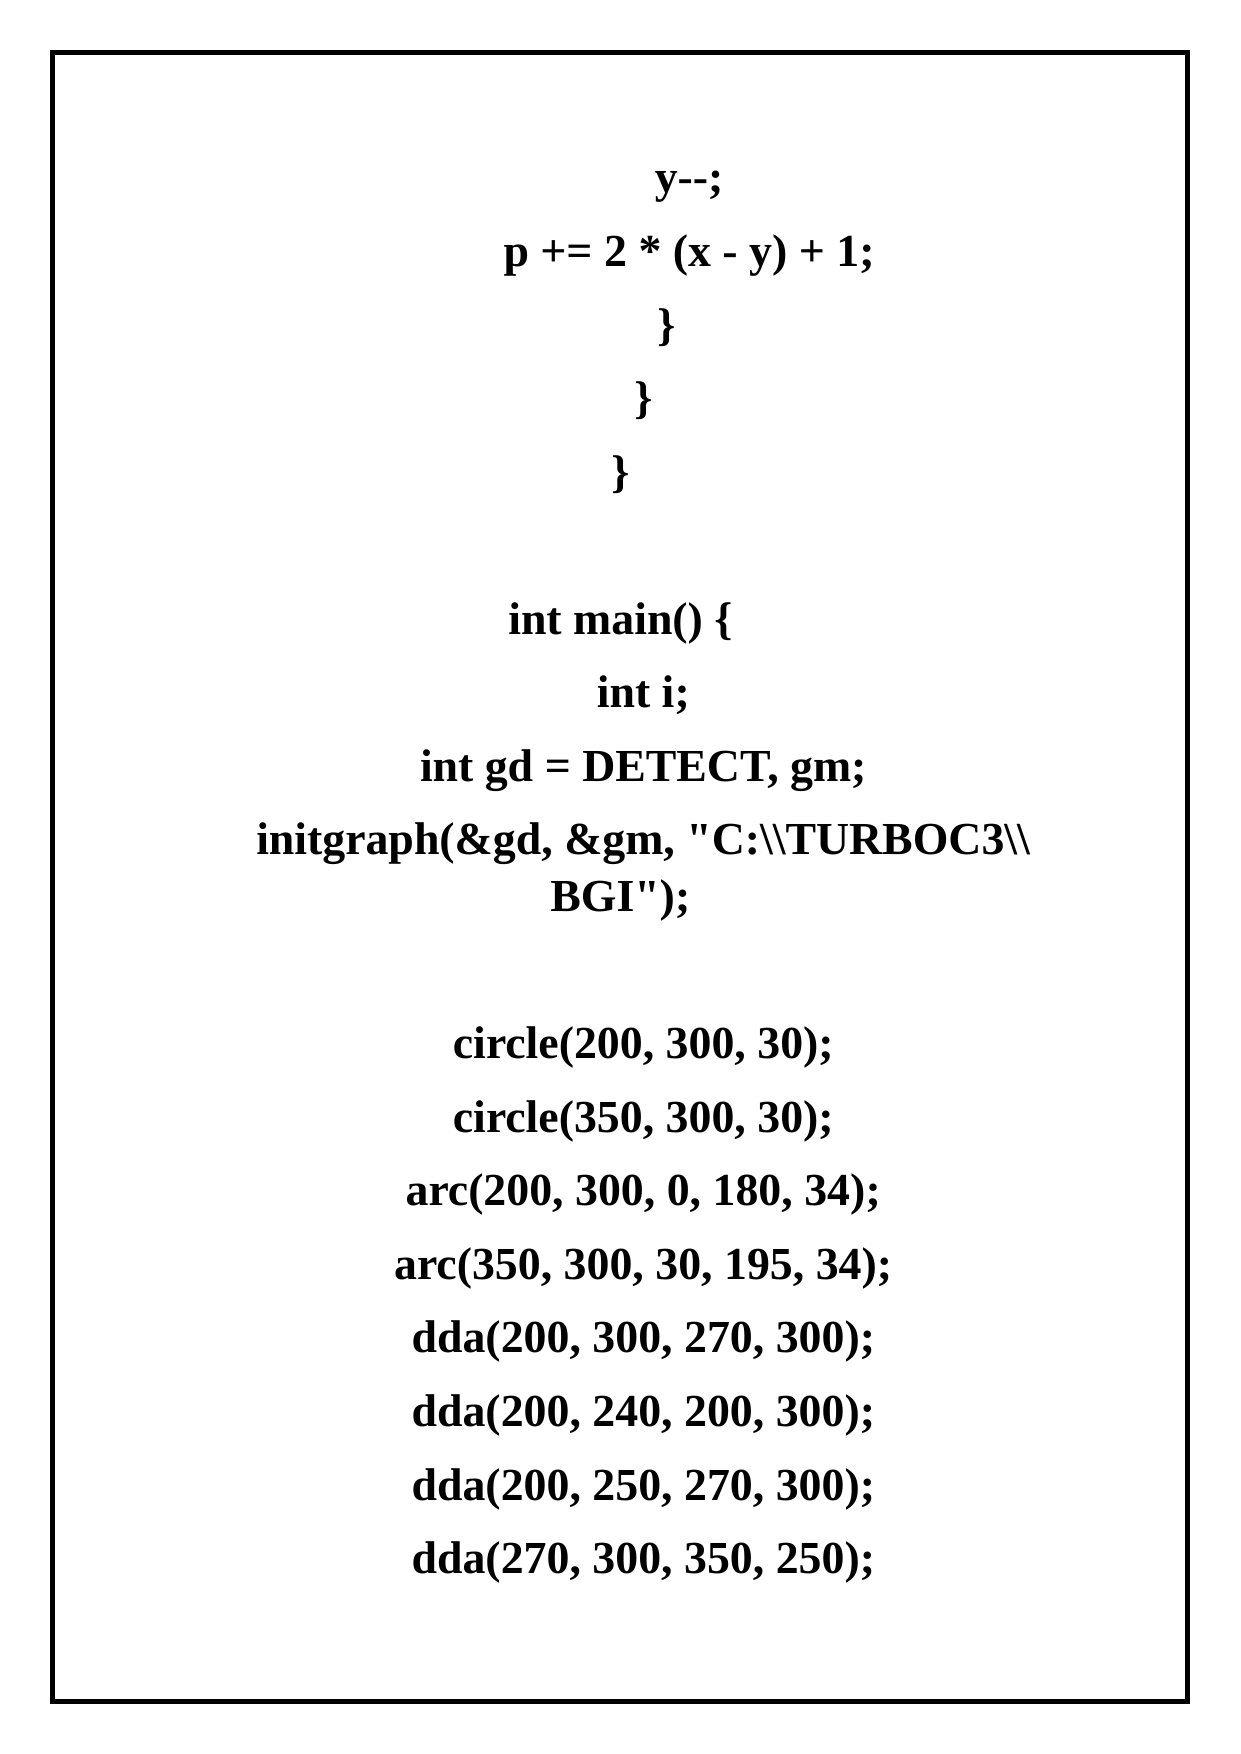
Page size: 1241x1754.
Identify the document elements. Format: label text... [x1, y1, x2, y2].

text p += 2 * (x - y) + 1; [150, 223, 1090, 276]
text circle(350, 300, 30); [150, 1089, 1090, 1142]
text circle(200, 300, 30); [150, 1016, 1090, 1068]
text arc(200, 300, 0, 180, 34); [150, 1163, 1090, 1216]
text initgraph(&gd, &gm, "C:\\TURBOC3\\BGI"); [150, 812, 1090, 921]
text } [150, 444, 1090, 497]
text y--; [150, 150, 1090, 203]
text int main() { [150, 591, 1090, 644]
text } [150, 297, 1090, 350]
text dda(200, 250, 270, 300); [150, 1457, 1090, 1510]
text dda(200, 240, 200, 300); [150, 1383, 1090, 1436]
text int gd = DETECT, gm; [150, 738, 1090, 791]
text dda(200, 300, 270, 300); [150, 1310, 1090, 1363]
text arc(350, 300, 30, 195, 34); [150, 1236, 1090, 1289]
text int i; [150, 665, 1090, 717]
text } [150, 371, 1090, 423]
text dda(270, 300, 350, 250); [150, 1531, 1090, 1583]
